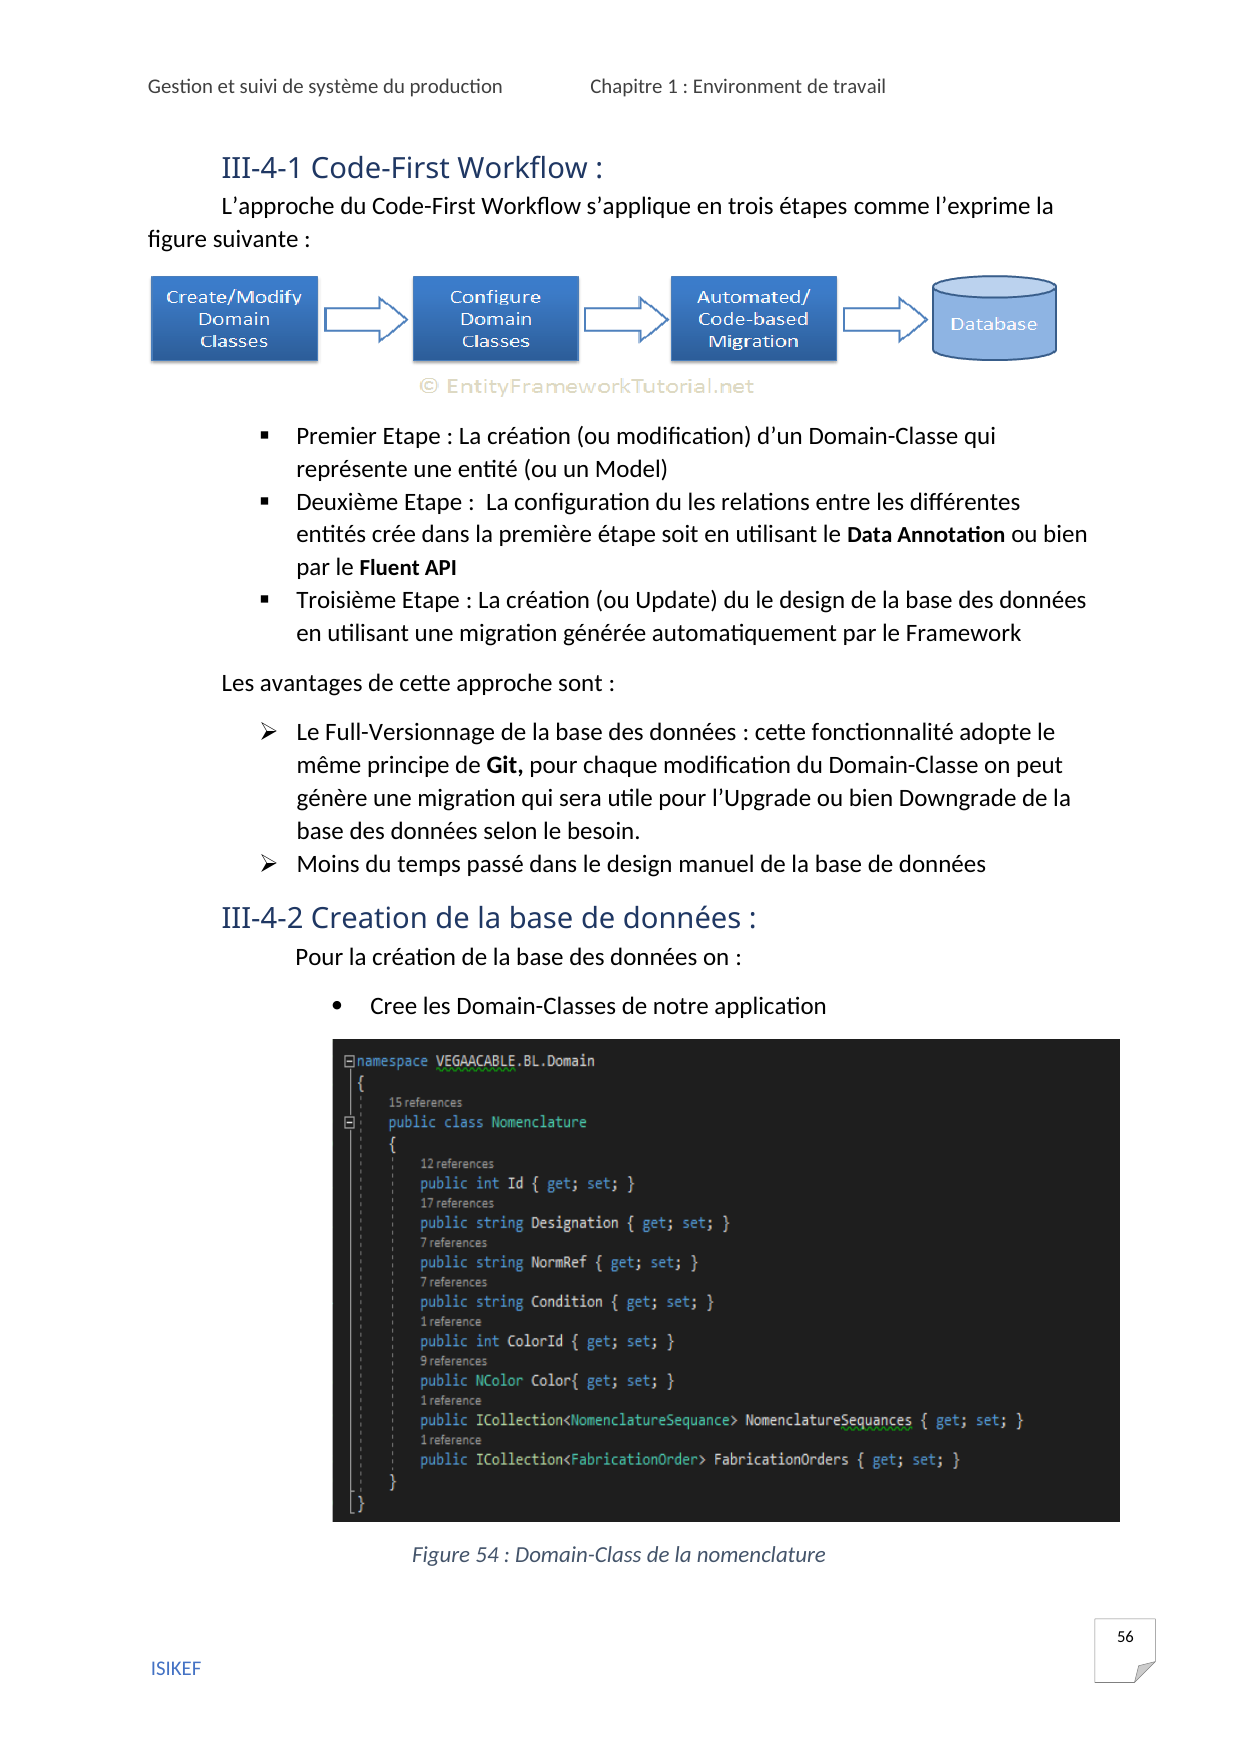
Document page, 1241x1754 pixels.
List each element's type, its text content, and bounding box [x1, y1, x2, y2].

text L’approche du Code-First Workflow s’applique en trois étapes comme l’exprime la figure suivante : [148, 190, 1093, 254]
picture [147, 272, 1060, 401]
text Les avantages de cette approche sont : [221, 667, 1093, 697]
text Figure 54 : Domain-Class de la nomenclature [148, 1541, 1093, 1569]
list Cree les Domain-Classes de notre application [333, 990, 1093, 1021]
text Pour la création de la base des données on : [221, 941, 1093, 971]
picture [332, 1039, 1120, 1522]
list Troisième Etape : La création (ou Update) du le design de la base des données en utilisant une migration générée automatiquement par le Framework [258, 584, 1093, 648]
subtitle III-4-1 Code-First Workflow : [221, 148, 1093, 187]
subtitle III-4-2 Creation de la base de données : [221, 898, 1093, 937]
list Le Full-Versionnage de la base des données : cette fonctionnalité adopte le même principe de Git, pour chaque modification du Domain-Classe on peut génère une migration qui sera utile pour l’Upgrade ou bien Downgrade de la base des données selon le besoin. [259, 717, 1093, 846]
list Moins du temps passé dans le design manuel de la base de données [259, 848, 1093, 879]
list Premier Etape : La création (ou modification) d’un Domain-Classe qui représente une entité (ou un Model) [258, 420, 1093, 483]
list Deuxième Etape : La configuration du les relations entre les différentes entités crée dans la première étape soit en utilisant le Data Annotation ou bien par le Fluent API [258, 486, 1093, 582]
